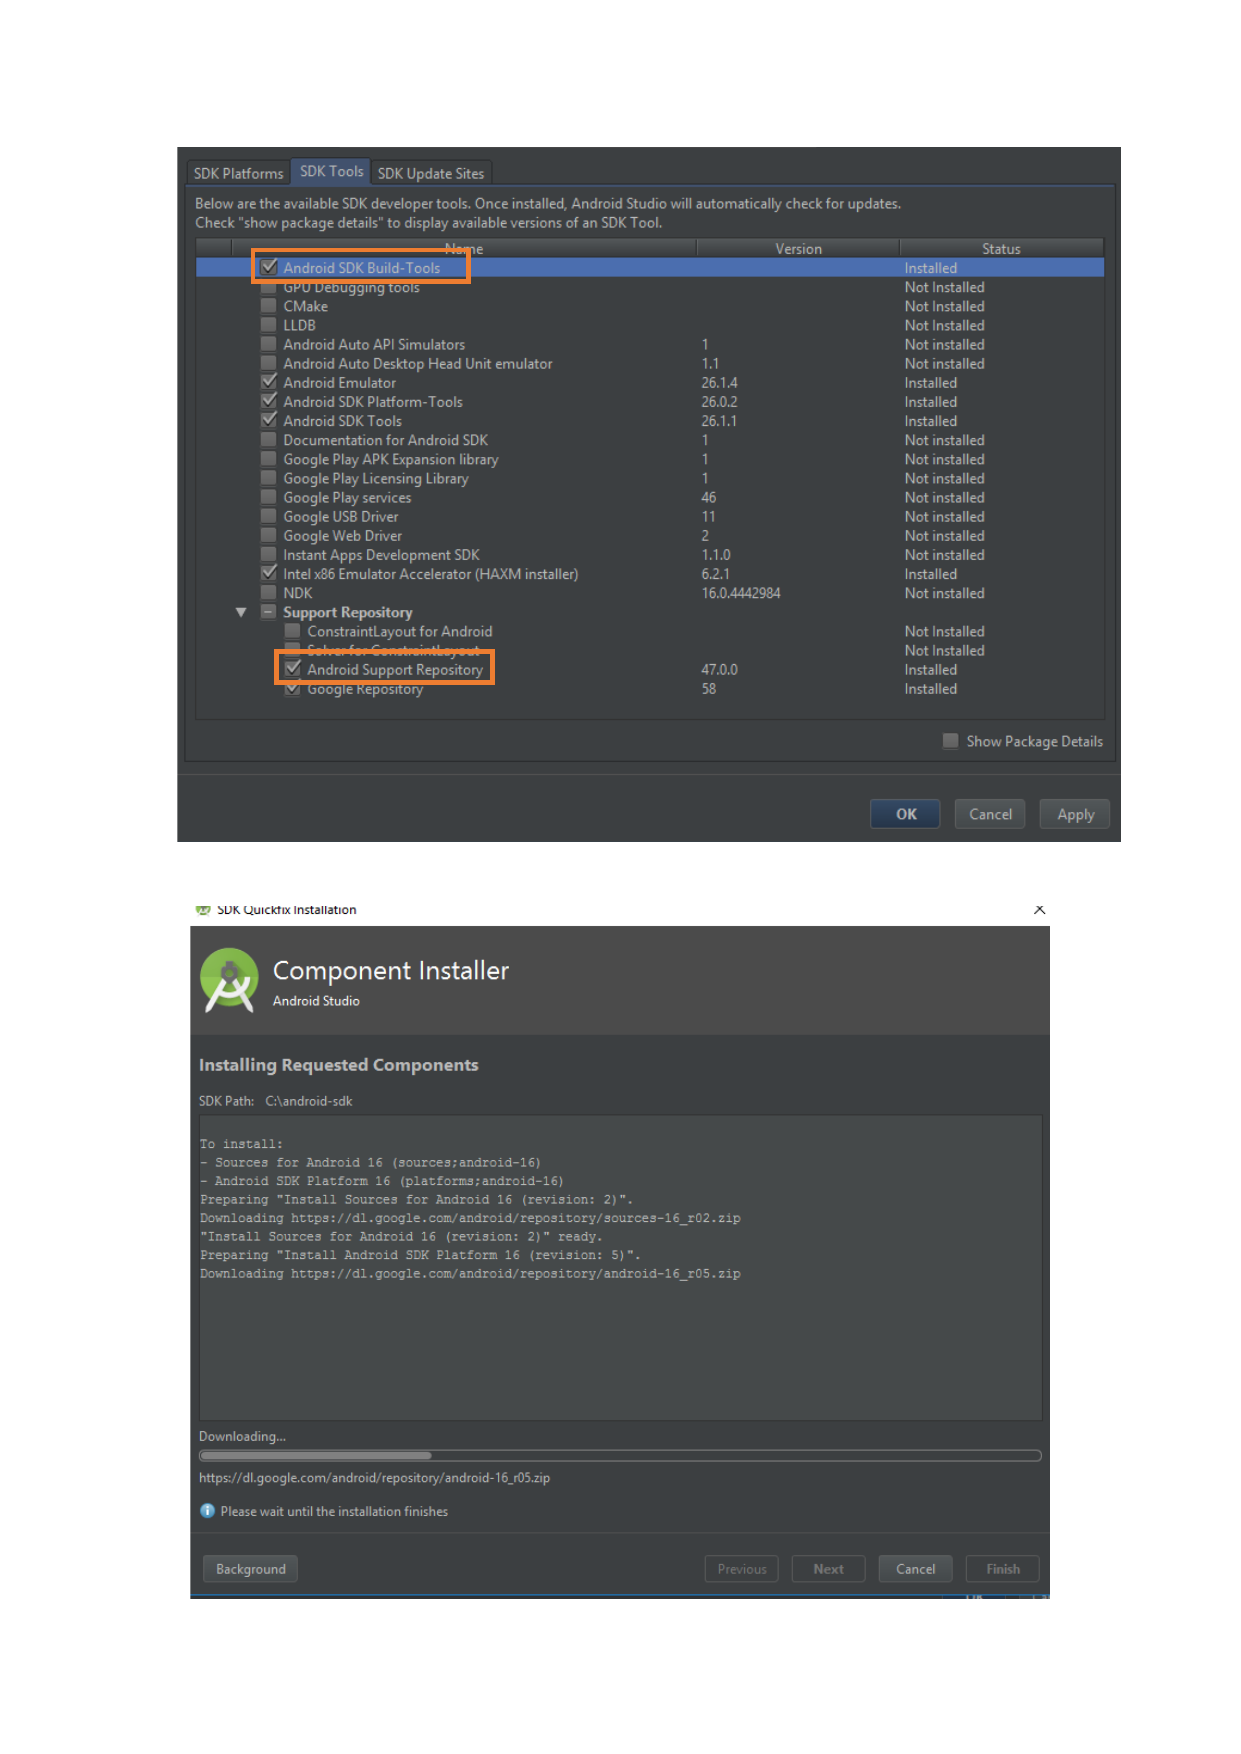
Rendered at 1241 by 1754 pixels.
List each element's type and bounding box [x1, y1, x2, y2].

picture [177, 147, 1121, 842]
picture [190, 906, 1050, 1599]
